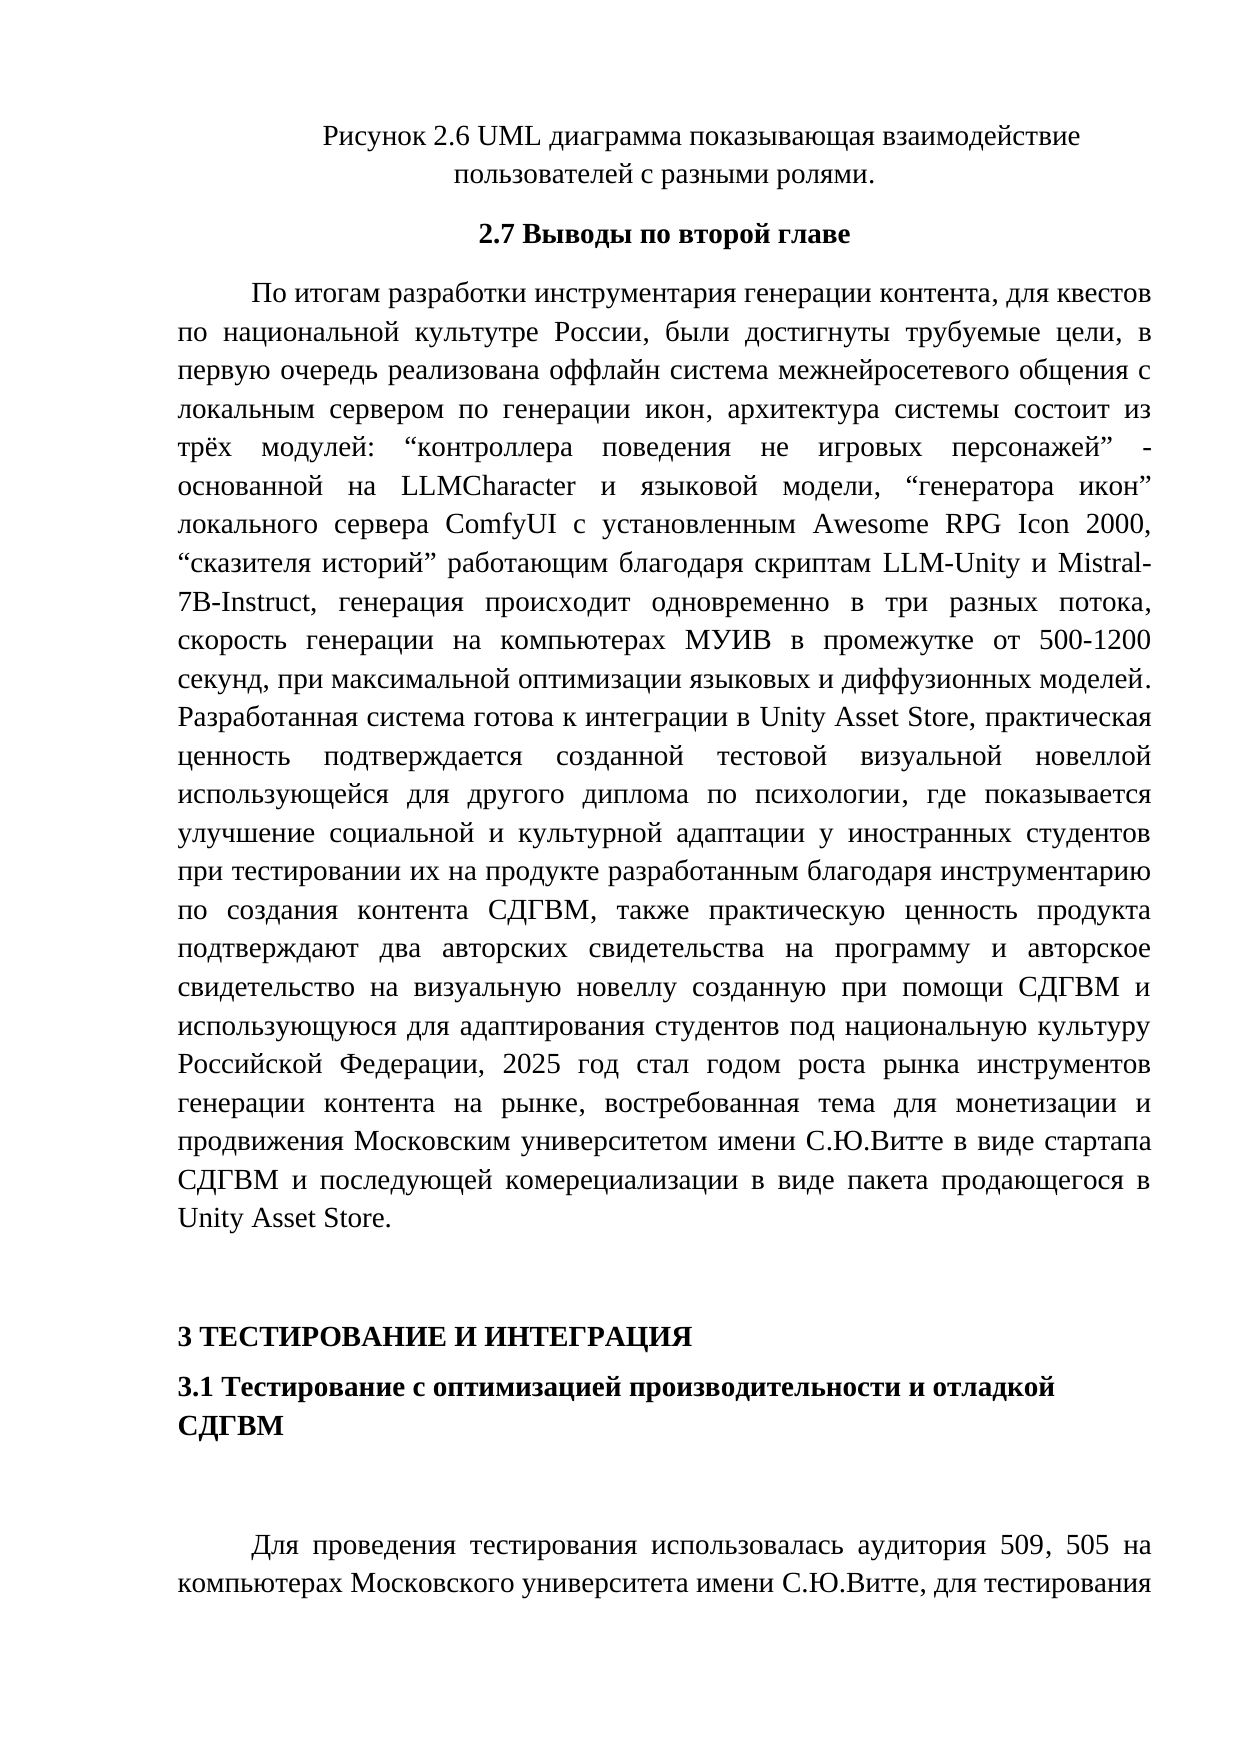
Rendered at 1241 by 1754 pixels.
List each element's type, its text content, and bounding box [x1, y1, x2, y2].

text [177, 1527, 1152, 1599]
text 2.7 Выводы по второй главе [177, 216, 1152, 249]
text Рисунок 2.6 UML диаграмма показывающая взаимодействие пользователей с разными ролями. [177, 118, 1152, 190]
text 3.1 Тестирование с оптимизацией производительности и отладкой СДГВМ [177, 1369, 1152, 1442]
text 3 ТЕСТИРОВАНИЕ И ИНТЕГРАЦИЯ [177, 1319, 1152, 1353]
text По итогам разработки инструментария генерации контента, для квестов по национальной культутре России, были достигнуты трубуемые цели, в первую очередь реализована оффлайн система межнейросетевого общения с локальным сервером по генерации икон, архитектура системы состоит из трёх модулей: “контроллера поведения не игровых персонажей” - основанной на LLMCharacter и языковой модели, “генератора икон” локального сервера ComfyUI с установленным Awesome RPG Icon 2000, “сказителя историй” работающим благодаря скриптам LLM-Unity и Mistral-7B-Instruct, генерация происходит одновременно в три разных потока, скорость генерации на компьютерах МУИВ в промежутке от 500-1200 секунд, при максимальной оптимизации языковых и диффузионных моделей. Разработанная система готова к интеграции в Unity Asset Store, практическая ценность подтверждается созданной тестовой визуальной новеллой использующейся для другого диплома по психологии, где показывается улучшение социальной и культурной адаптации у иностранных студентов при тестировании их на продукте разработанным благодаря инструментарию по создания контента СДГВМ, также практическую ценность продукта подтверждают два авторских свидетельства на программу и авторское свидетельство на визуальную новеллу созданную при помощи СДГВМ и использующуюся для адаптирования студентов под национальную культуру Российской Федерации, 2025 год стал годом роста рынка инструментов генерации контента на рынке, востребованная тема для монетизации и продвижения Московским университетом имени С.Ю.Витте в виде стартапа СДГВМ и последующей комерециализации в виде пакета продающегося в Unity Asset Store. [177, 275, 1152, 1234]
